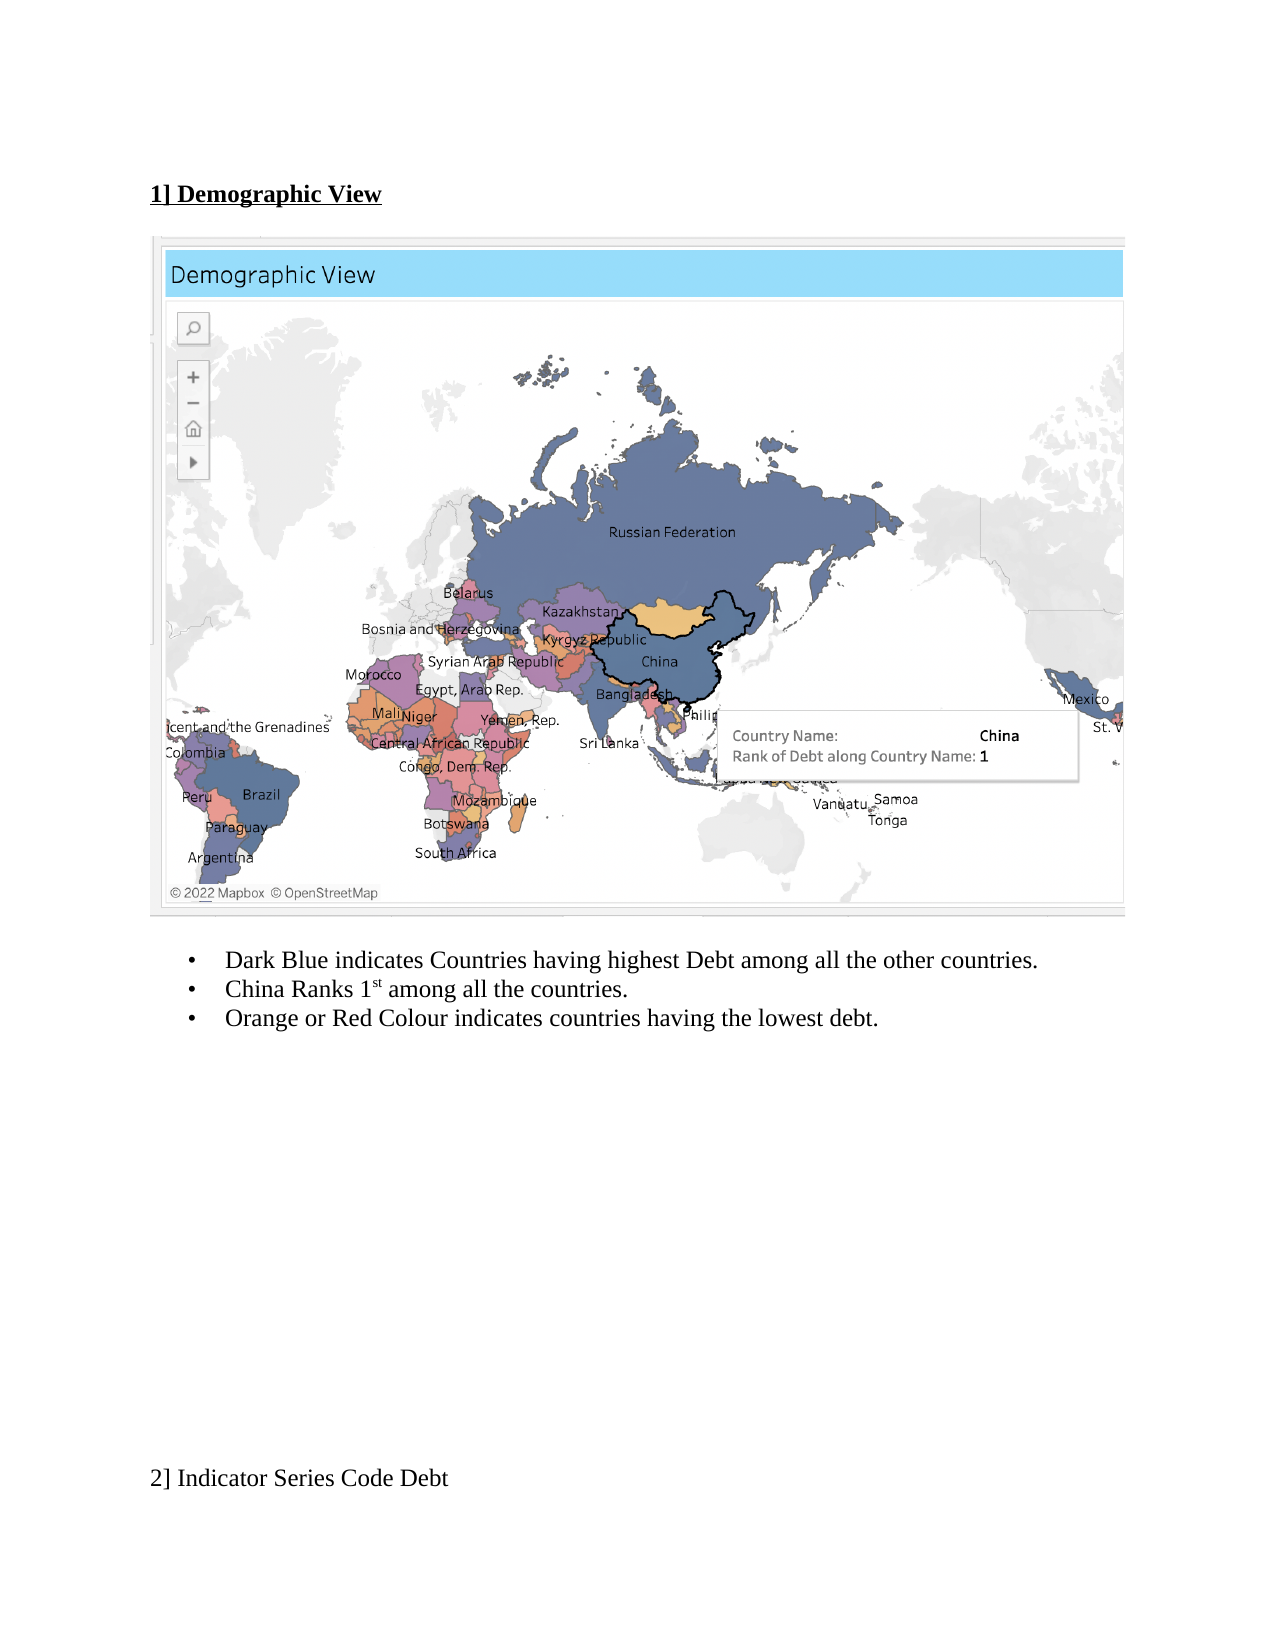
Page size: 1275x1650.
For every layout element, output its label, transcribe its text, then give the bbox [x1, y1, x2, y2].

list Orange or Red Colour indicates countries having the lowest debt. [187, 1003, 1125, 1032]
text 1] Demographic View [150, 179, 1125, 207]
list Dark Blue indicates Countries having highest Debt among all the other countries. [187, 945, 1125, 974]
picture [150, 236, 1125, 917]
text 2] Indicator Series Code Debt [150, 1463, 1125, 1492]
list China Ranks 1st among all the countries. [187, 974, 1125, 1003]
